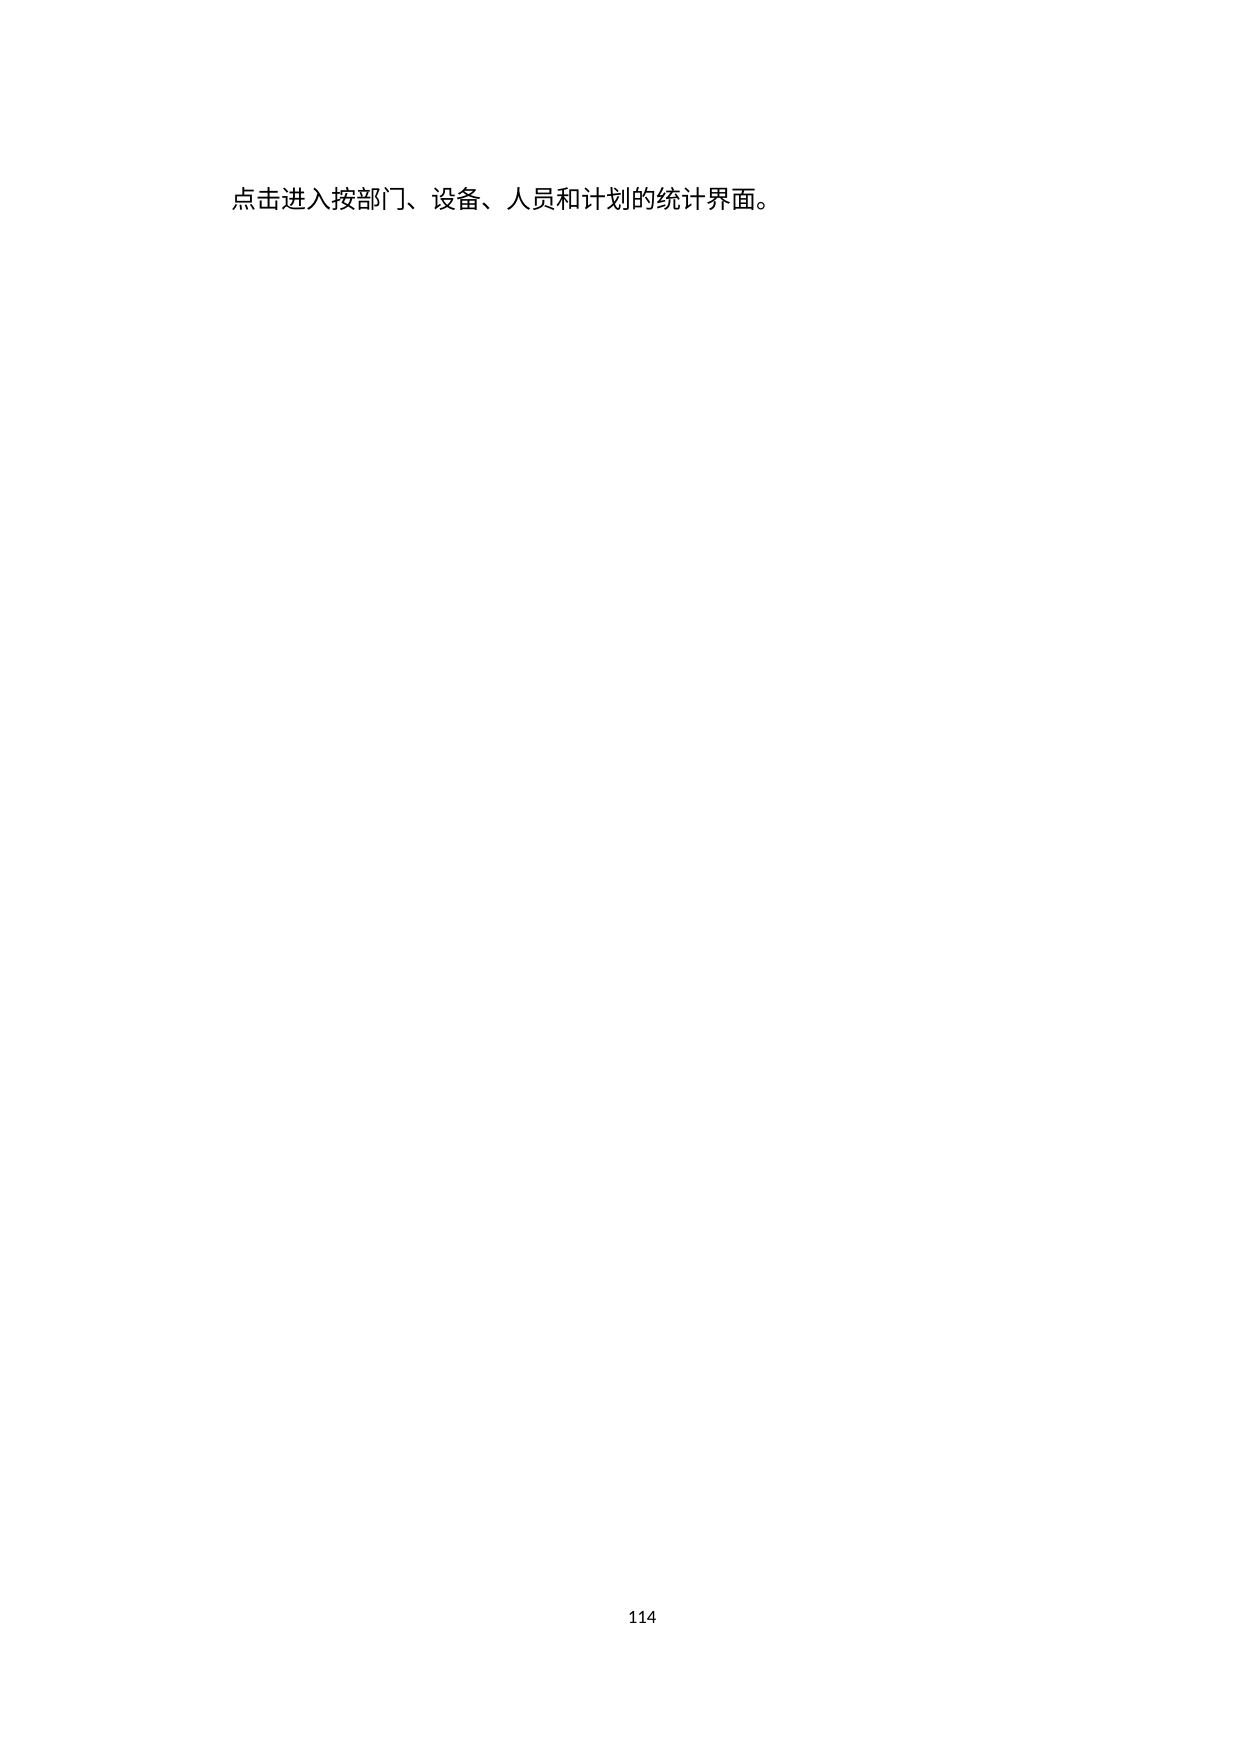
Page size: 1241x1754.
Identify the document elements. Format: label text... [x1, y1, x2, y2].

text 点击进入按部门、设备、人员和计划的统计界面。 [187, 164, 1053, 232]
